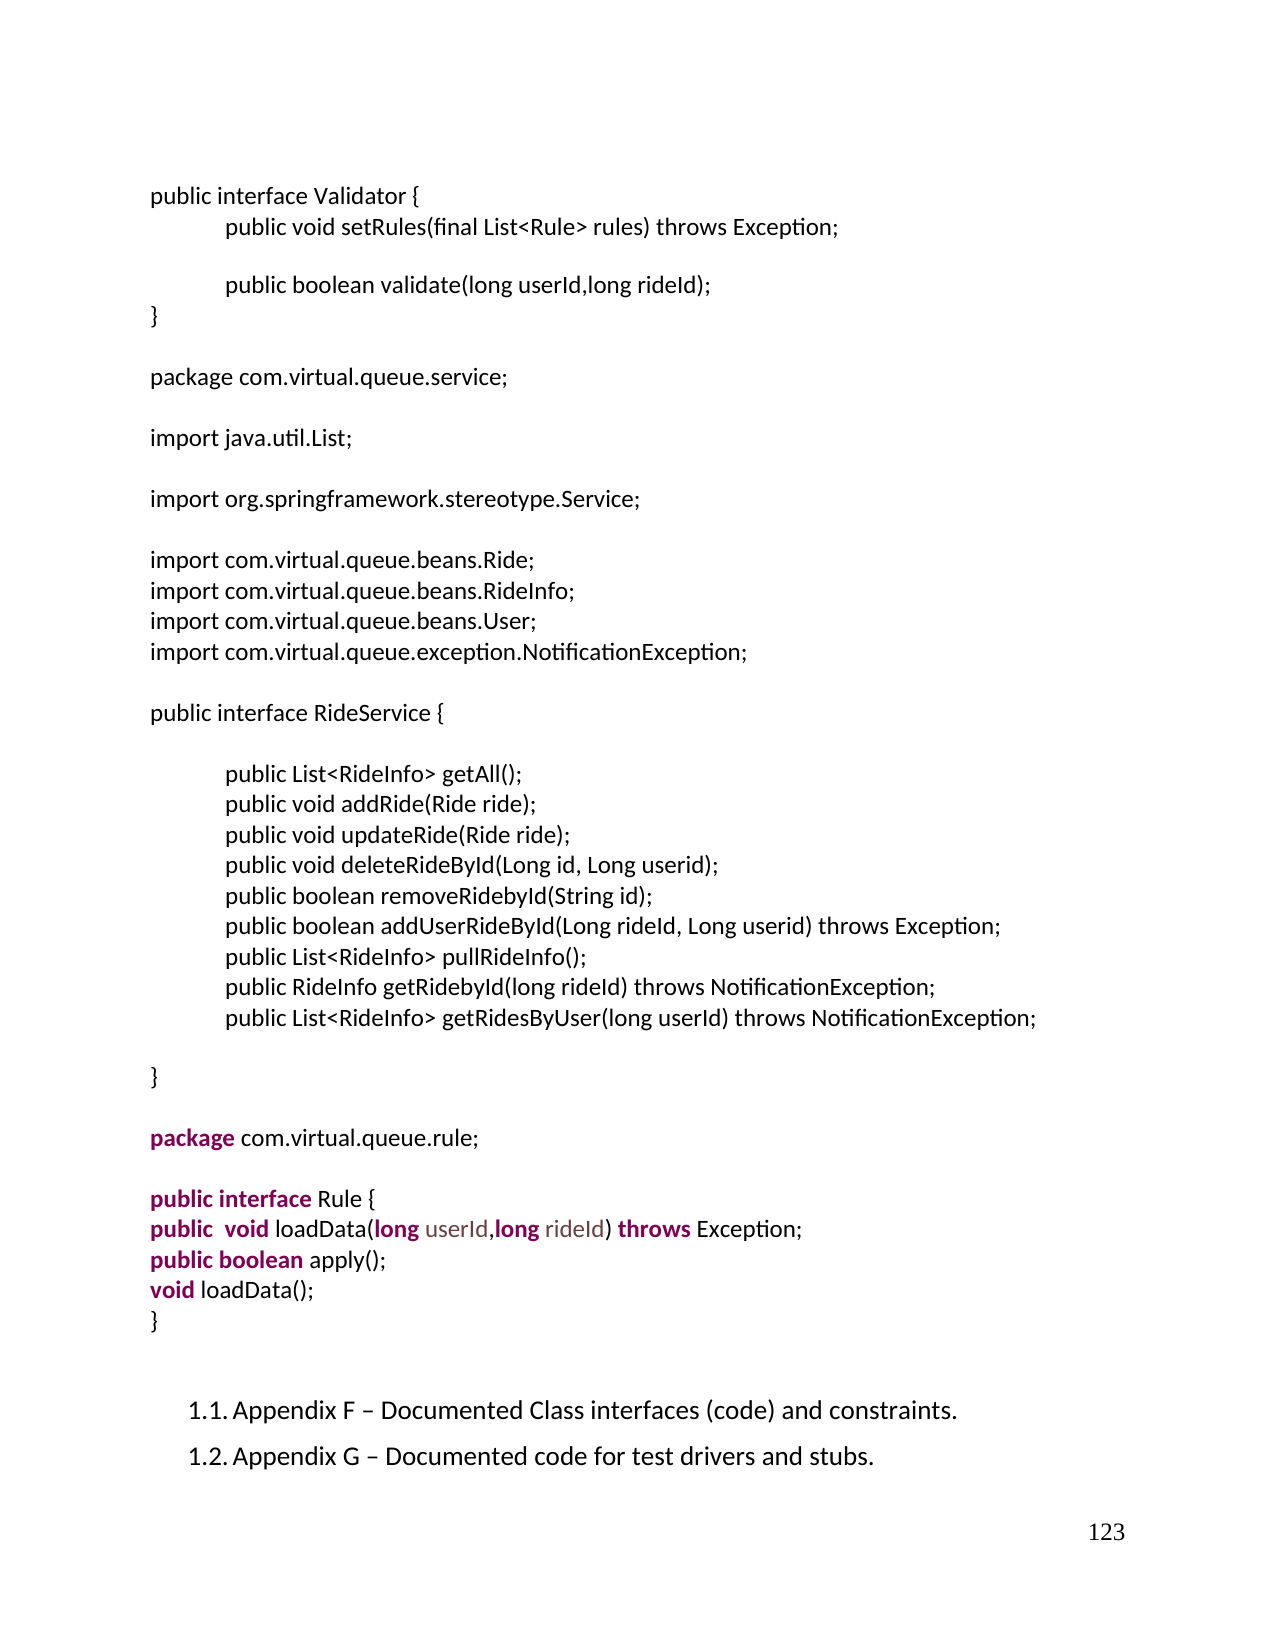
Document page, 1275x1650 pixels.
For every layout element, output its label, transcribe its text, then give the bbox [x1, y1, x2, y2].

text public List<RideInfo> getRidesByUser(long userId) throws NotificationException; [150, 1002, 1125, 1033]
text } [150, 300, 1125, 331]
text public void addRide(Ride ride); [150, 788, 1125, 819]
text public void updateRide(Ride ride); [150, 819, 1125, 849]
text public List<RideInfo> pullRideInfo(); [150, 941, 1125, 972]
text public List<RideInfo> getAll(); [150, 758, 1125, 788]
text public interface Rule { [150, 1183, 1125, 1213]
text package com.virtual.queue.rule; [150, 1122, 1125, 1152]
text public interface RideService { [150, 697, 1125, 727]
text } [150, 1061, 1125, 1091]
list Appendix G – Documented code for test drivers and stubs. [187, 1439, 1125, 1472]
text public void deleteRideById(Long id, Long userid); [150, 849, 1125, 880]
text public boolean addUserRideById(Long rideId, Long userid) throws Exception; [150, 911, 1125, 941]
text import com.virtual.queue.beans.User; [150, 605, 1125, 636]
text package com.virtual.queue.service; [150, 361, 1125, 392]
text public boolean validate(long userId,long rideId); [150, 269, 1125, 300]
text import org.springframework.stereotype.Service; [150, 483, 1125, 514]
text public boolean apply(); [150, 1244, 1125, 1274]
list Appendix F – Documented Class interfaces (code) and constraints. [187, 1393, 1125, 1426]
text public void setRules(final List<Rule> rules) throws Exception; [150, 211, 1125, 242]
text } [150, 1305, 1125, 1335]
text import com.virtual.queue.beans.RideInfo; [150, 575, 1125, 605]
text import com.virtual.queue.beans.Ride; [150, 544, 1125, 575]
text void loadData(); [150, 1274, 1125, 1305]
text public interface Validator { [150, 181, 1125, 211]
text public void loadData(long userId,long rideId) throws Exception; [150, 1213, 1125, 1244]
text import java.util.List; [150, 422, 1125, 453]
text public RideInfo getRidebyId(long rideId) throws NotificationException; [150, 972, 1125, 1002]
text import com.virtual.queue.exception.NotificationException; [150, 636, 1125, 666]
text public boolean removeRidebyId(String id); [150, 880, 1125, 911]
